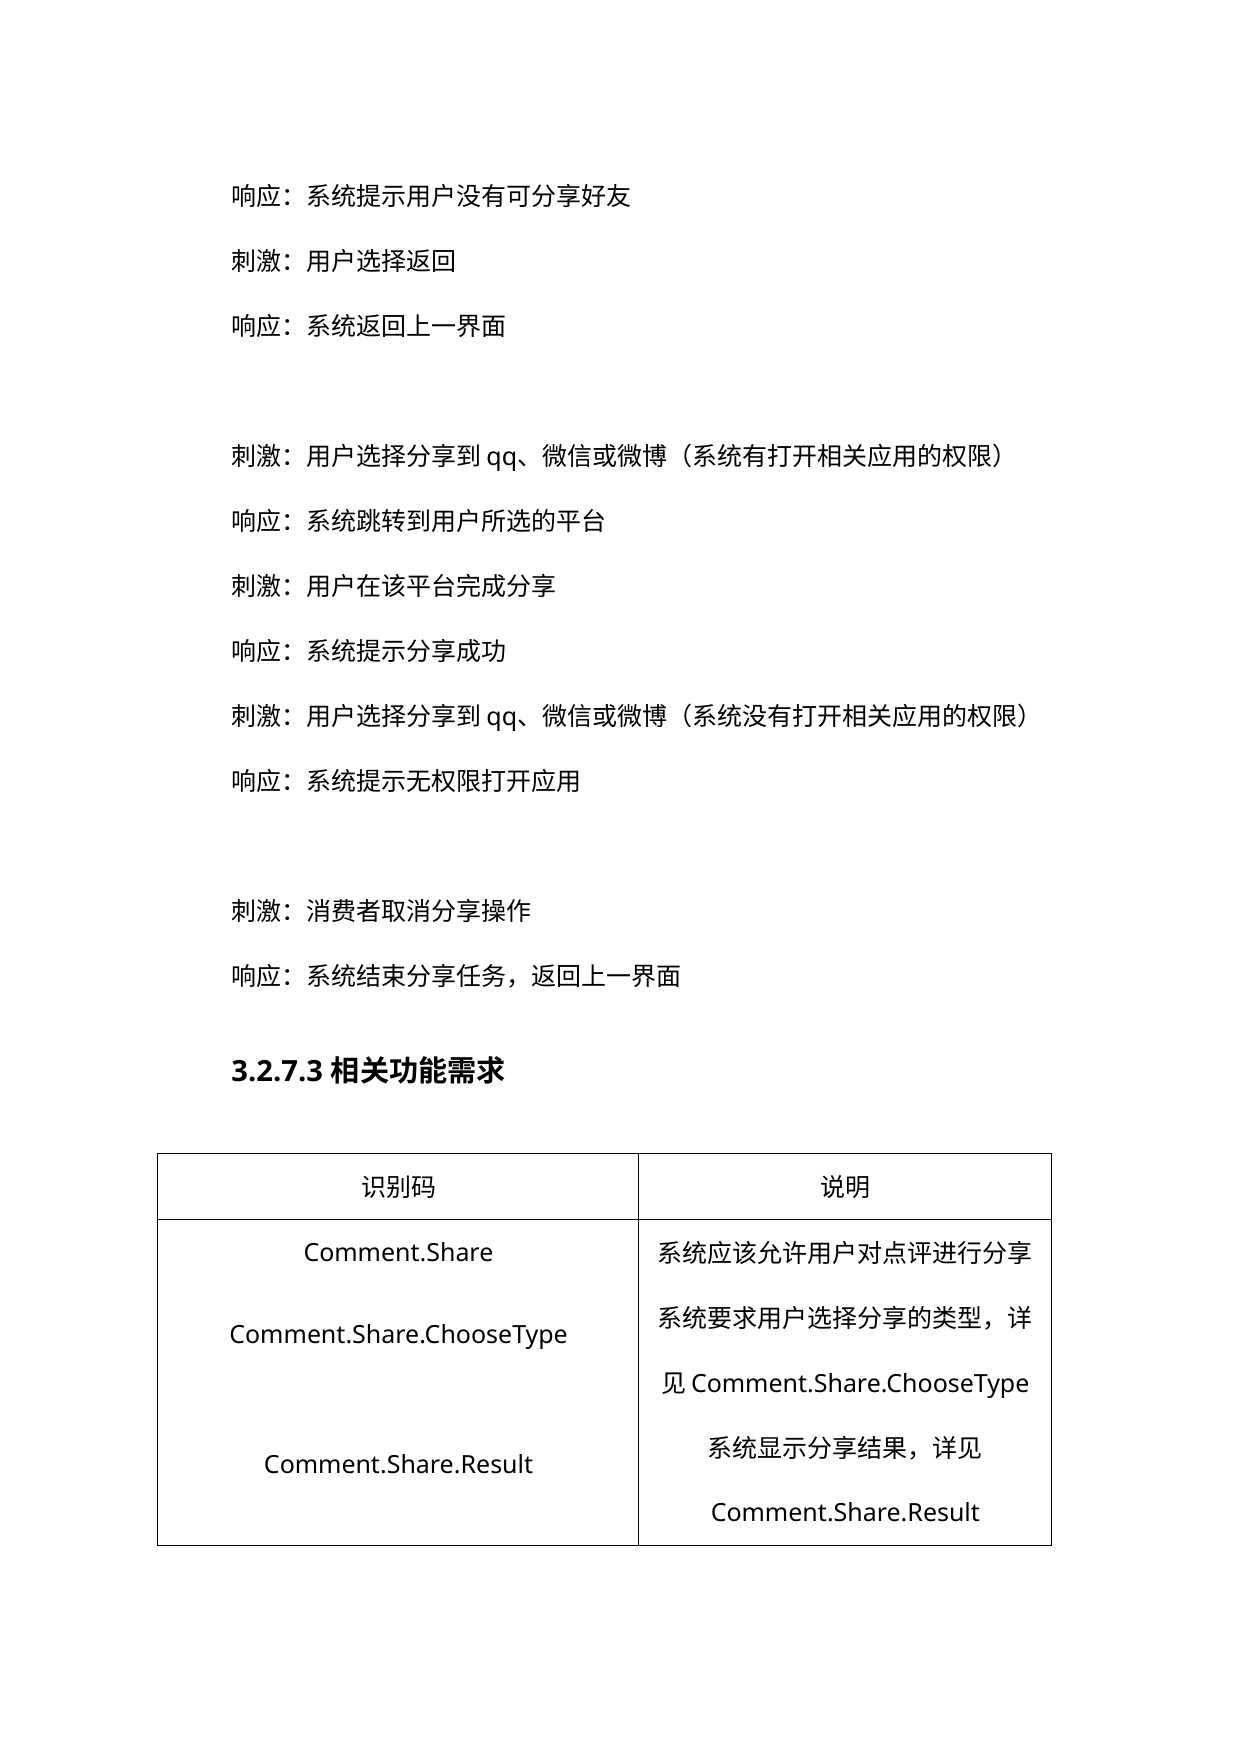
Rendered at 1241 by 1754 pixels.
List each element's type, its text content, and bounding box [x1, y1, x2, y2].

table_cell 系统应该允许用户对点评进行分享 系统要求用户选择分享的类型，详见Comment.Share.ChooseType 系统显示分享结果，详见Comment.Share.Result [639, 1220, 1051, 1544]
subtitle 3.2.7.3 相关功能需求 [187, 1036, 1053, 1101]
text 响应：系统提示分享成功 [187, 617, 1053, 682]
text 刺激：用户选择分享到qq、微信或微博（系统没有打开相关应用的权限） [187, 682, 1053, 747]
text 刺激：用户选择分享到qq、微信或微博（系统有打开相关应用的权限） [187, 422, 1053, 487]
text 刺激：消费者取消分享操作 [187, 877, 1053, 942]
text 响应：系统提示无权限打开应用 [187, 747, 1053, 812]
text 刺激：用户在该平台完成分享 [187, 552, 1053, 617]
table_header 说明 [639, 1154, 1051, 1218]
text 响应：系统返回上一界面 [187, 292, 1053, 357]
table_cell Comment.Share Comment.Share.ChooseType Comment.Share.Result [158, 1220, 638, 1544]
table_header 识别码 [158, 1154, 638, 1218]
text 刺激：用户选择返回 [187, 227, 1053, 292]
text 响应：系统提示用户没有可分享好友 [187, 162, 1053, 227]
text 响应：系统跳转到用户所选的平台 [187, 487, 1053, 552]
text 响应：系统结束分享任务，返回上一界面 [187, 942, 1053, 1007]
